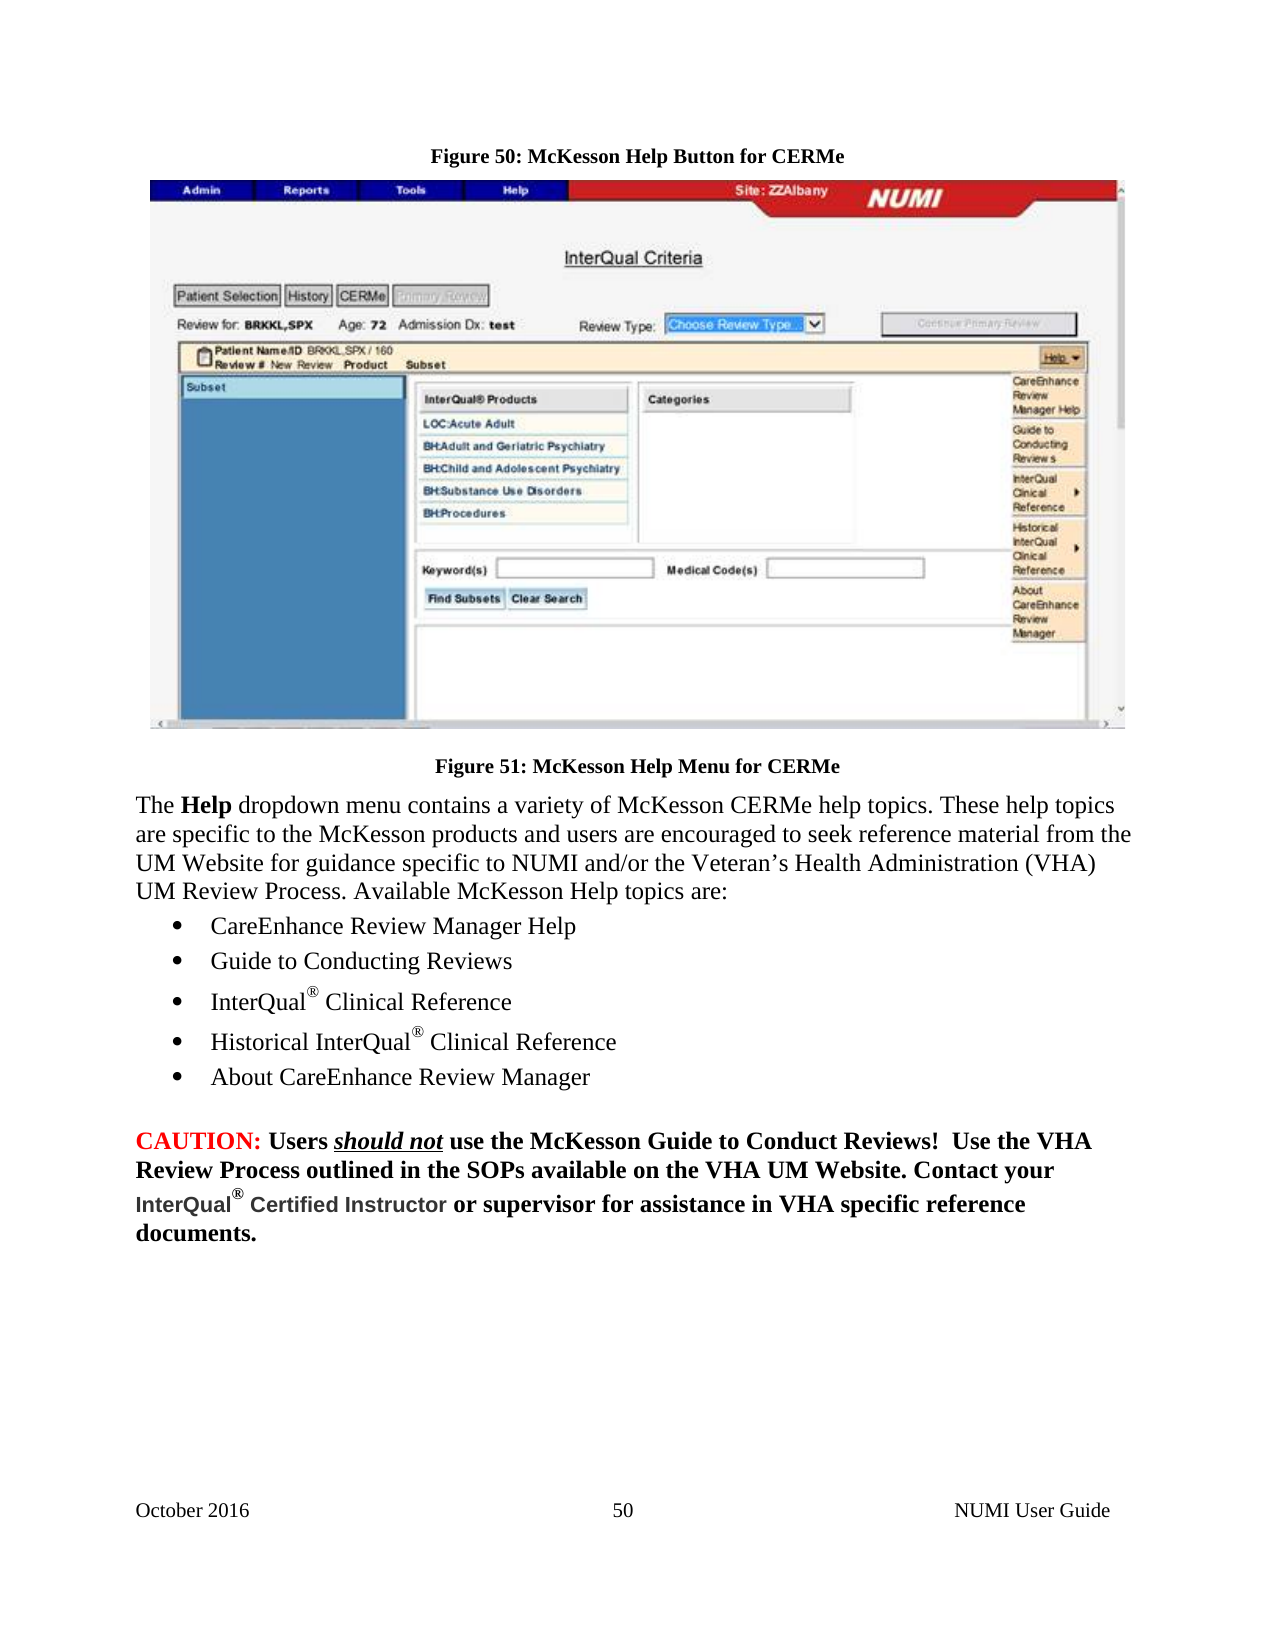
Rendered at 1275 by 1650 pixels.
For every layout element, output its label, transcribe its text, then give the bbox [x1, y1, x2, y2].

text CAUTION: Users should not use the McKesson Guide to Conduct Reviews! Use the VHA Review Process outlined in the SOPs available on the VHA UM Website. Contact your InterQual® Certified Instructor or supervisor for assistance in VHA specific reference documents. [135, 1126, 1139, 1246]
list Historical InterQual® Clinical Reference [173, 1022, 1139, 1056]
list InterQual® Clinical Reference [173, 981, 1139, 1016]
picture [150, 180, 1125, 729]
list CareEnhance Review Manager Help [173, 911, 1139, 940]
text The Help dropdown menu contains a variety of McKesson CERMe help topics. These help topics are specific to the McKesson products and users are encouraged to seek reference material from the UM Website for guidance specific to NUMI and/or the Veteran’s Health Administration (VHA) UM Review Process. Available McKesson Help topics are: [135, 790, 1139, 905]
list Guide to Conducting Reviews [173, 946, 1139, 975]
list About CareEnhance Review Manager [173, 1062, 1139, 1091]
text Figure 51: McKesson Help Menu for CERMe [135, 753, 1139, 778]
text Figure 50: McKesson Help Button for CERMe [135, 144, 1139, 168]
